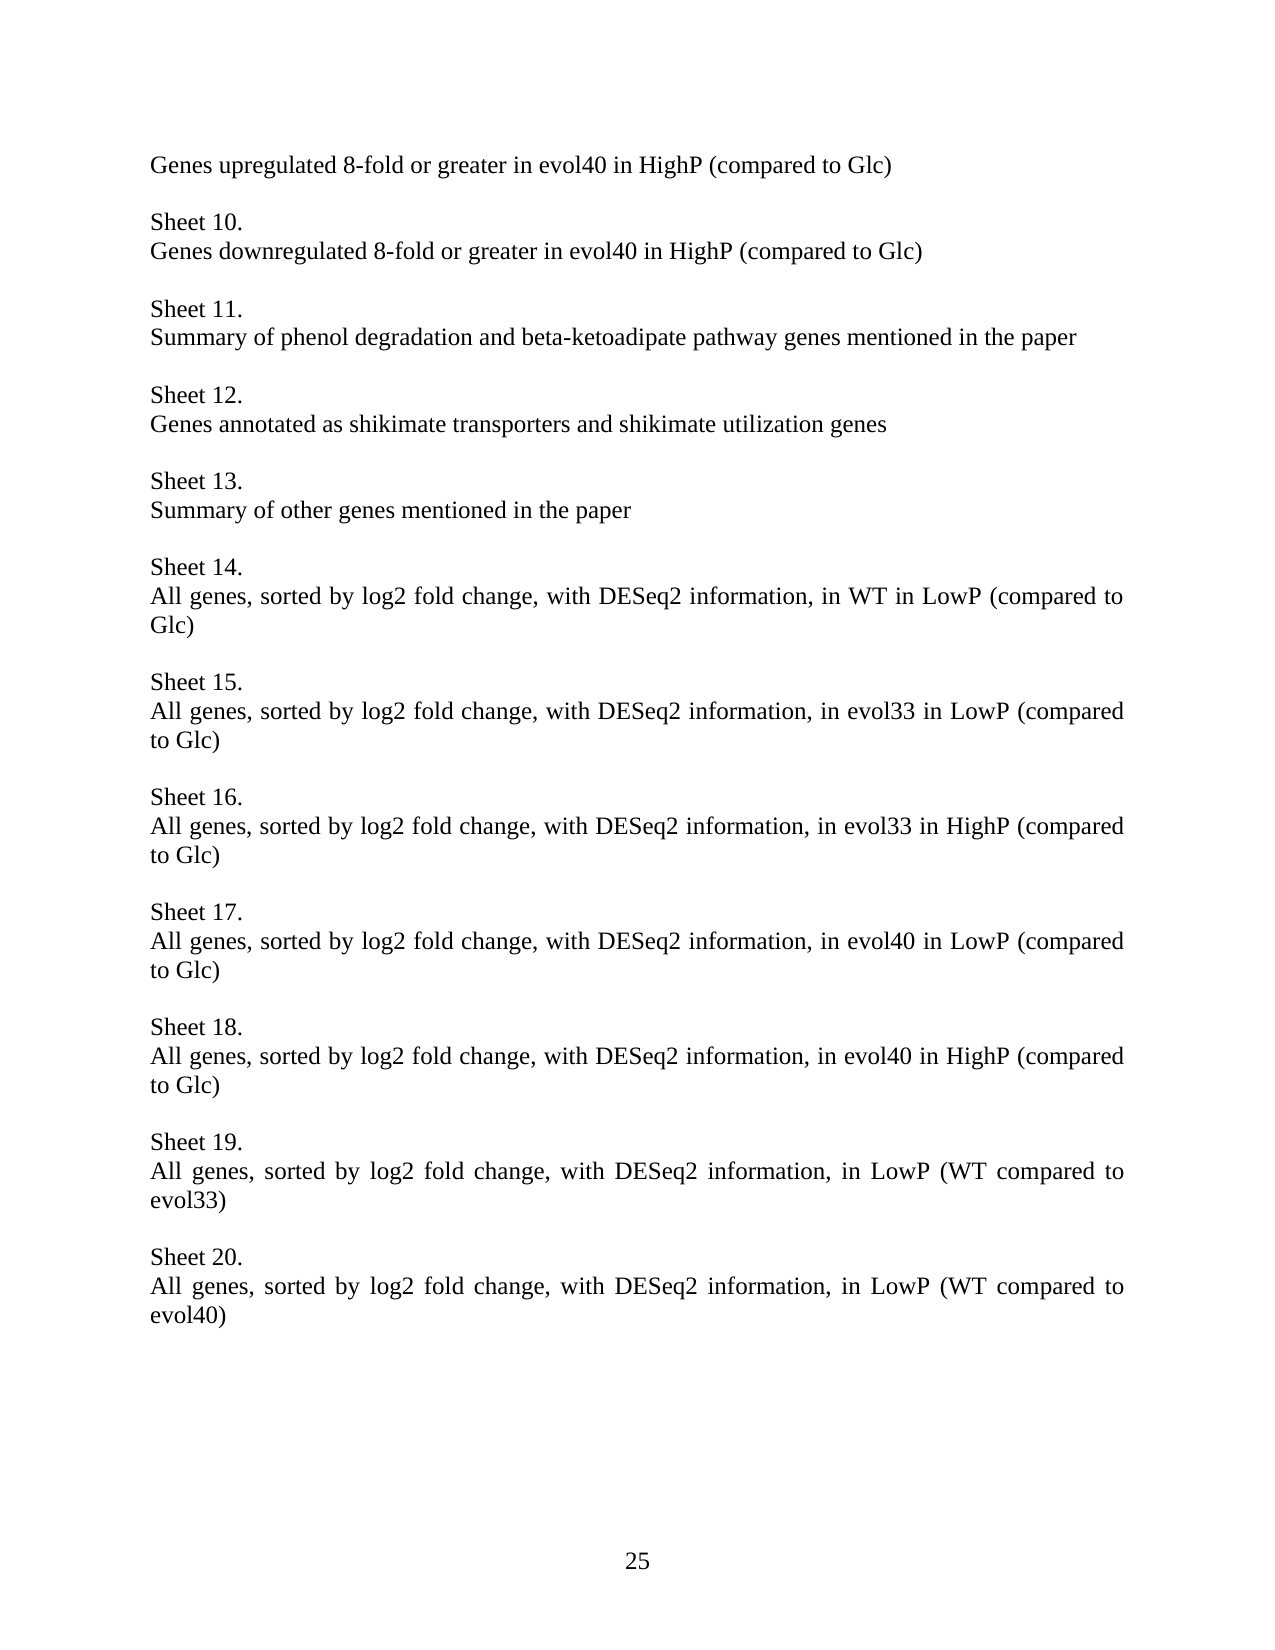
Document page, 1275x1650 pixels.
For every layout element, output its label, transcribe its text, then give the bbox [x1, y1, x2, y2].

text All genes, sorted by log2 fold change, with DESeq2 information, in LowP (WT compared to evol33) [150, 1156, 1125, 1214]
text Summary of phenol degradation and beta-ketoadipate pathway genes mentioned in the paper [150, 322, 1125, 351]
text All genes, sorted by log2 fold change, with DESeq2 information, in evol40 in LowP (compared to Glc) [150, 926, 1125, 984]
text Sheet 11. [150, 294, 1125, 322]
text All genes, sorted by log2 fold change, with DESeq2 information, in evol40 in HighP (compared to Glc) [150, 1041, 1125, 1099]
text Sheet 18. [150, 1012, 1125, 1041]
text Sheet 16. [150, 782, 1125, 811]
text Sheet 14. [150, 552, 1125, 581]
text Genes annotated as shikimate transporters and shikimate utilization genes [150, 409, 1125, 437]
text Summary of other genes mentioned in the paper [150, 495, 1125, 524]
text Sheet 19. [150, 1127, 1125, 1156]
text Sheet 15. [150, 667, 1125, 696]
text All genes, sorted by log2 fold change, with DESeq2 information, in evol33 in LowP (compared to Glc) [150, 696, 1125, 754]
text Sheet 10. [150, 207, 1125, 236]
text All genes, sorted by log2 fold change, with DESeq2 information, in LowP (WT compared to evol40) [150, 1271, 1125, 1329]
text Sheet 12. [150, 380, 1125, 409]
text Sheet 13. [150, 466, 1125, 495]
text Genes downregulated 8-fold or greater in evol40 in HighP (compared to Glc) [150, 236, 1125, 265]
text Sheet 17. [150, 897, 1125, 926]
text All genes, sorted by log2 fold change, with DESeq2 information, in evol33 in HighP (compared to Glc) [150, 811, 1125, 869]
text Sheet 20. [150, 1242, 1125, 1271]
text All genes, sorted by log2 fold change, with DESeq2 information, in WT in LowP (compared to Glc) [150, 581, 1125, 639]
text Genes upregulated 8-fold or greater in evol40 in HighP (compared to Glc) [150, 150, 1125, 179]
